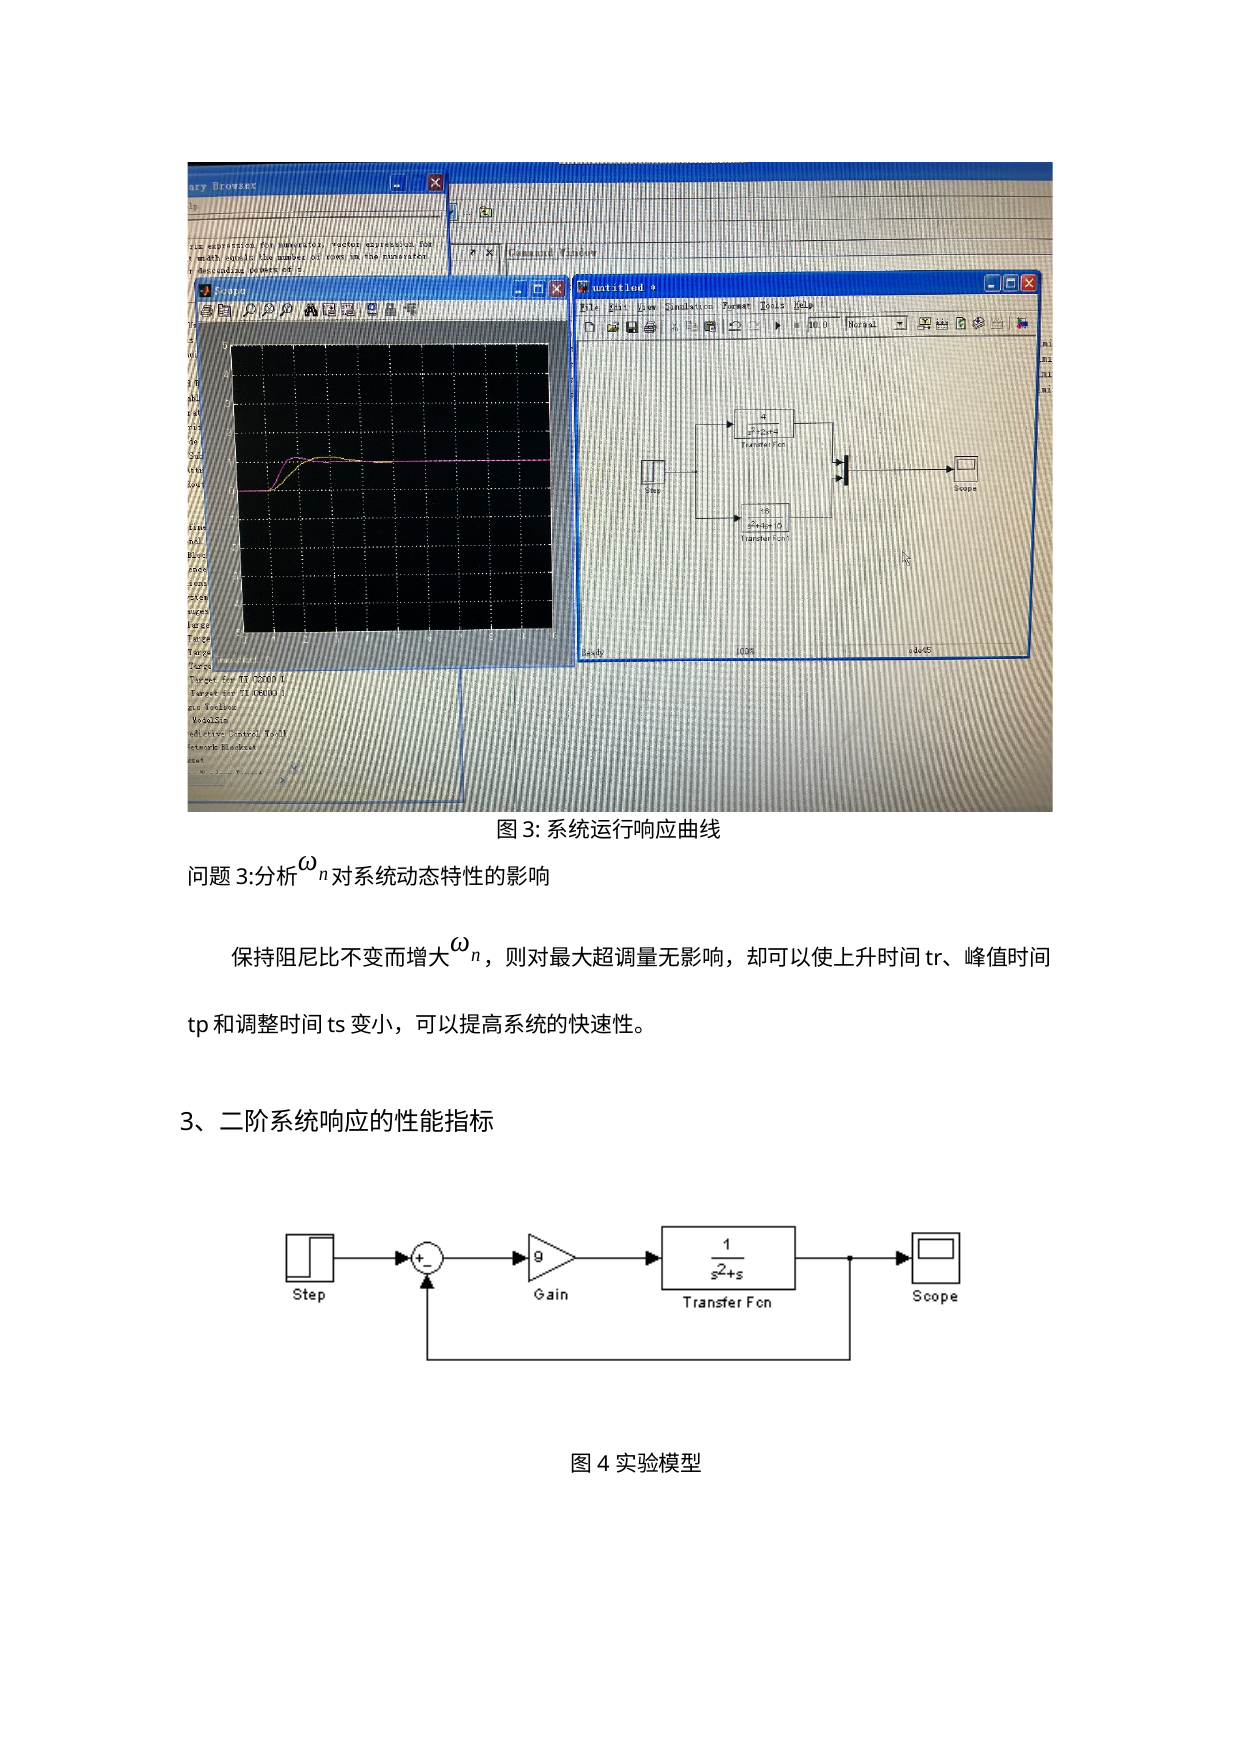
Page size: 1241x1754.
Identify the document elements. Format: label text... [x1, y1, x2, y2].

text 图3: 系统运行响应曲线 [158, 812, 1053, 844]
text 图4 实验模型 [220, 1445, 1053, 1478]
text 问题3:分析对系统动态特性的影响 [187, 844, 1053, 909]
picture [264, 1170, 1009, 1422]
text 保持阻尼比不变而增大，则对最大超调量无影响，却可以使上升时间tr、峰值时间tp和调整时间ts变小，可以提高系统的快速性。 [187, 925, 1053, 1039]
picture [187, 162, 1053, 812]
list 二阶系统响应的性能指标 [179, 1087, 1053, 1152]
